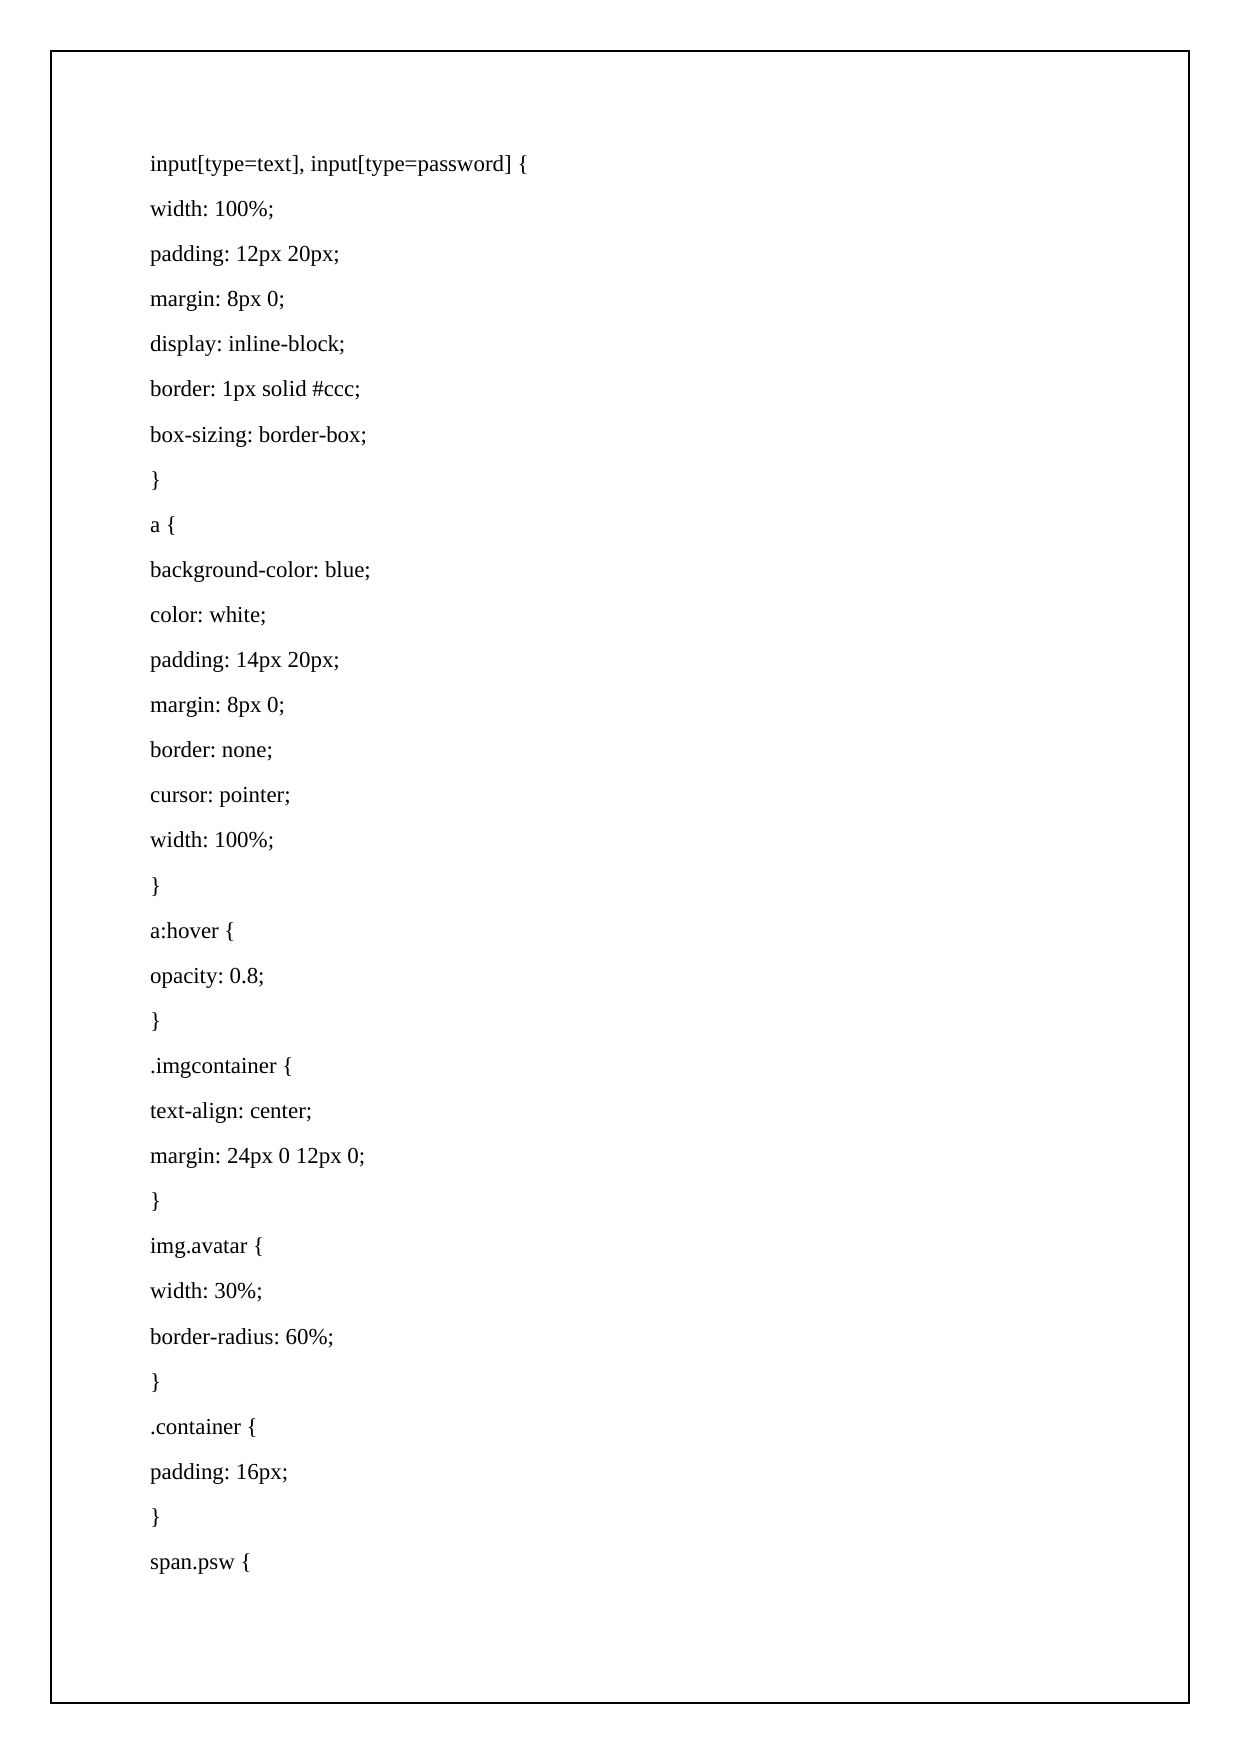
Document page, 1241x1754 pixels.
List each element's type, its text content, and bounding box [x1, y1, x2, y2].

text margin: 8px 0; [150, 285, 1090, 312]
text color: white; [150, 601, 1090, 627]
text img.avatar { [150, 1232, 1090, 1259]
text a { [150, 511, 1090, 537]
text padding: 14px 20px; [150, 646, 1090, 672]
text .container { [150, 1413, 1090, 1439]
text input[type=text], input[type=password] { [150, 150, 1090, 176]
text padding: 16px; [150, 1458, 1090, 1484]
text } [150, 872, 1090, 898]
text } [150, 466, 1090, 492]
text display: inline-block; [150, 330, 1090, 357]
text width: 30%; [150, 1278, 1090, 1304]
text border: 1px solid #ccc; [150, 376, 1090, 402]
text } [150, 1187, 1090, 1214]
text } [150, 1503, 1090, 1529]
text box-sizing: border-box; [150, 421, 1090, 447]
text cursor: pointer; [150, 781, 1090, 808]
text text-align: center; [150, 1097, 1090, 1123]
text margin: 8px 0; [150, 691, 1090, 718]
text span.psw { [150, 1548, 1090, 1574]
text width: 100%; [150, 195, 1090, 221]
text border: none; [150, 736, 1090, 763]
text a:hover { [150, 917, 1090, 943]
text padding: 12px 20px; [150, 240, 1090, 267]
text width: 100%; [150, 827, 1090, 853]
text background-color: blue; [150, 556, 1090, 582]
text .imgcontainer { [150, 1052, 1090, 1078]
text margin: 24px 0 12px 0; [150, 1142, 1090, 1169]
text opacity: 0.8; [150, 962, 1090, 988]
text } [150, 1007, 1090, 1033]
text } [150, 1368, 1090, 1394]
text border-radius: 60%; [150, 1323, 1090, 1349]
